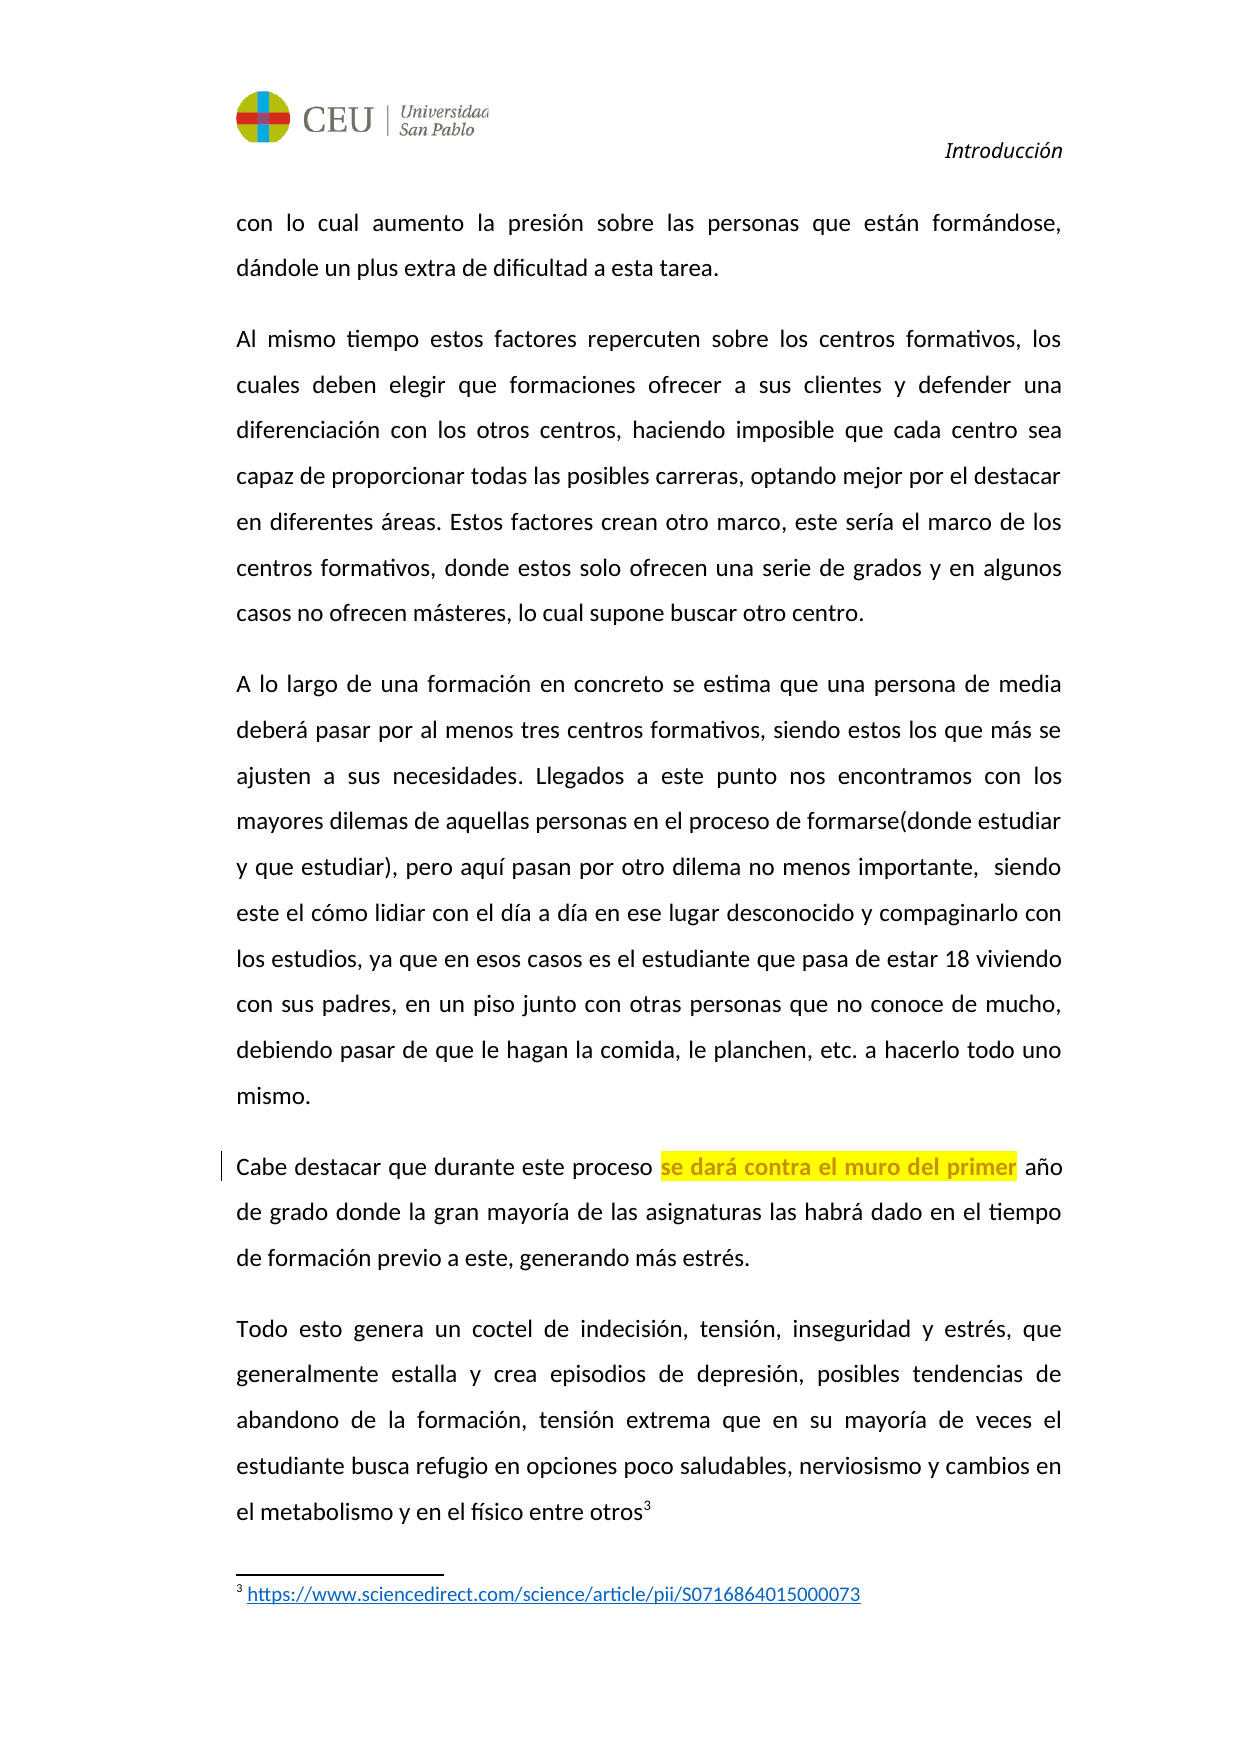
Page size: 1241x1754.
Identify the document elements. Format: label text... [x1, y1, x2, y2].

text Al mismo tiempo estos factores repercuten sobre los centros formativos, los cuales deben elegir que formaciones ofrecer a sus clientes y defender una diferenciación con los otros centros, haciendo imposible que cada centro sea capaz de proporcionar todas las posibles carreras, optando mejor por el destacar en diferentes áreas. Estos factores crean otro marco, este sería el marco de los centros formativos, donde estos solo ofrecen una serie de grados y en algunos casos no ofrecen másteres, lo cual supone buscar otro centro. [236, 323, 1063, 628]
text Todo esto genera un coctel de indecisión, tensión, inseguridad y estrés, que generalmente estalla y crea episodios de depresión, posibles tendencias de abandono de la formación, tensión extrema que en su mayoría de veces el estudiante busca refugio en opciones poco saludables, nerviosismo y cambios en el metabolismo y en el físico entre otros [236, 1313, 1063, 1526]
text Cabe destacar que durante este proceso se dará contra el muro del primer año de grado donde la gran mayoría de las asignaturas las habrá dado en el tiempo de formación previo a este, generando más estrés. [236, 1151, 1063, 1273]
text A lo largo de una formación en concreto se estima que una persona de media deberá pasar por al menos tres centros formativos, siendo estos los que más se ajusten a sus necesidades. Llegados a este punto nos encontramos con los mayores dilemas de aquellas personas en el proceso de formarse(donde estudiar y que estudiar), pero aquí pasan por otro dilema no menos importante, siendo este el cómo lidiar con el día a día en ese lugar desconocido y compaginarlo con los estudios, ya que en esos casos es el estudiante que pasa de estar 18 viviendo con sus padres, en un piso junto con otras personas que no conoce de mucho, debiendo pasar de que le hagan la comida, le planchen, etc. a hacerlo todo uno mismo. [236, 668, 1063, 1110]
picture [235, 89, 489, 143]
